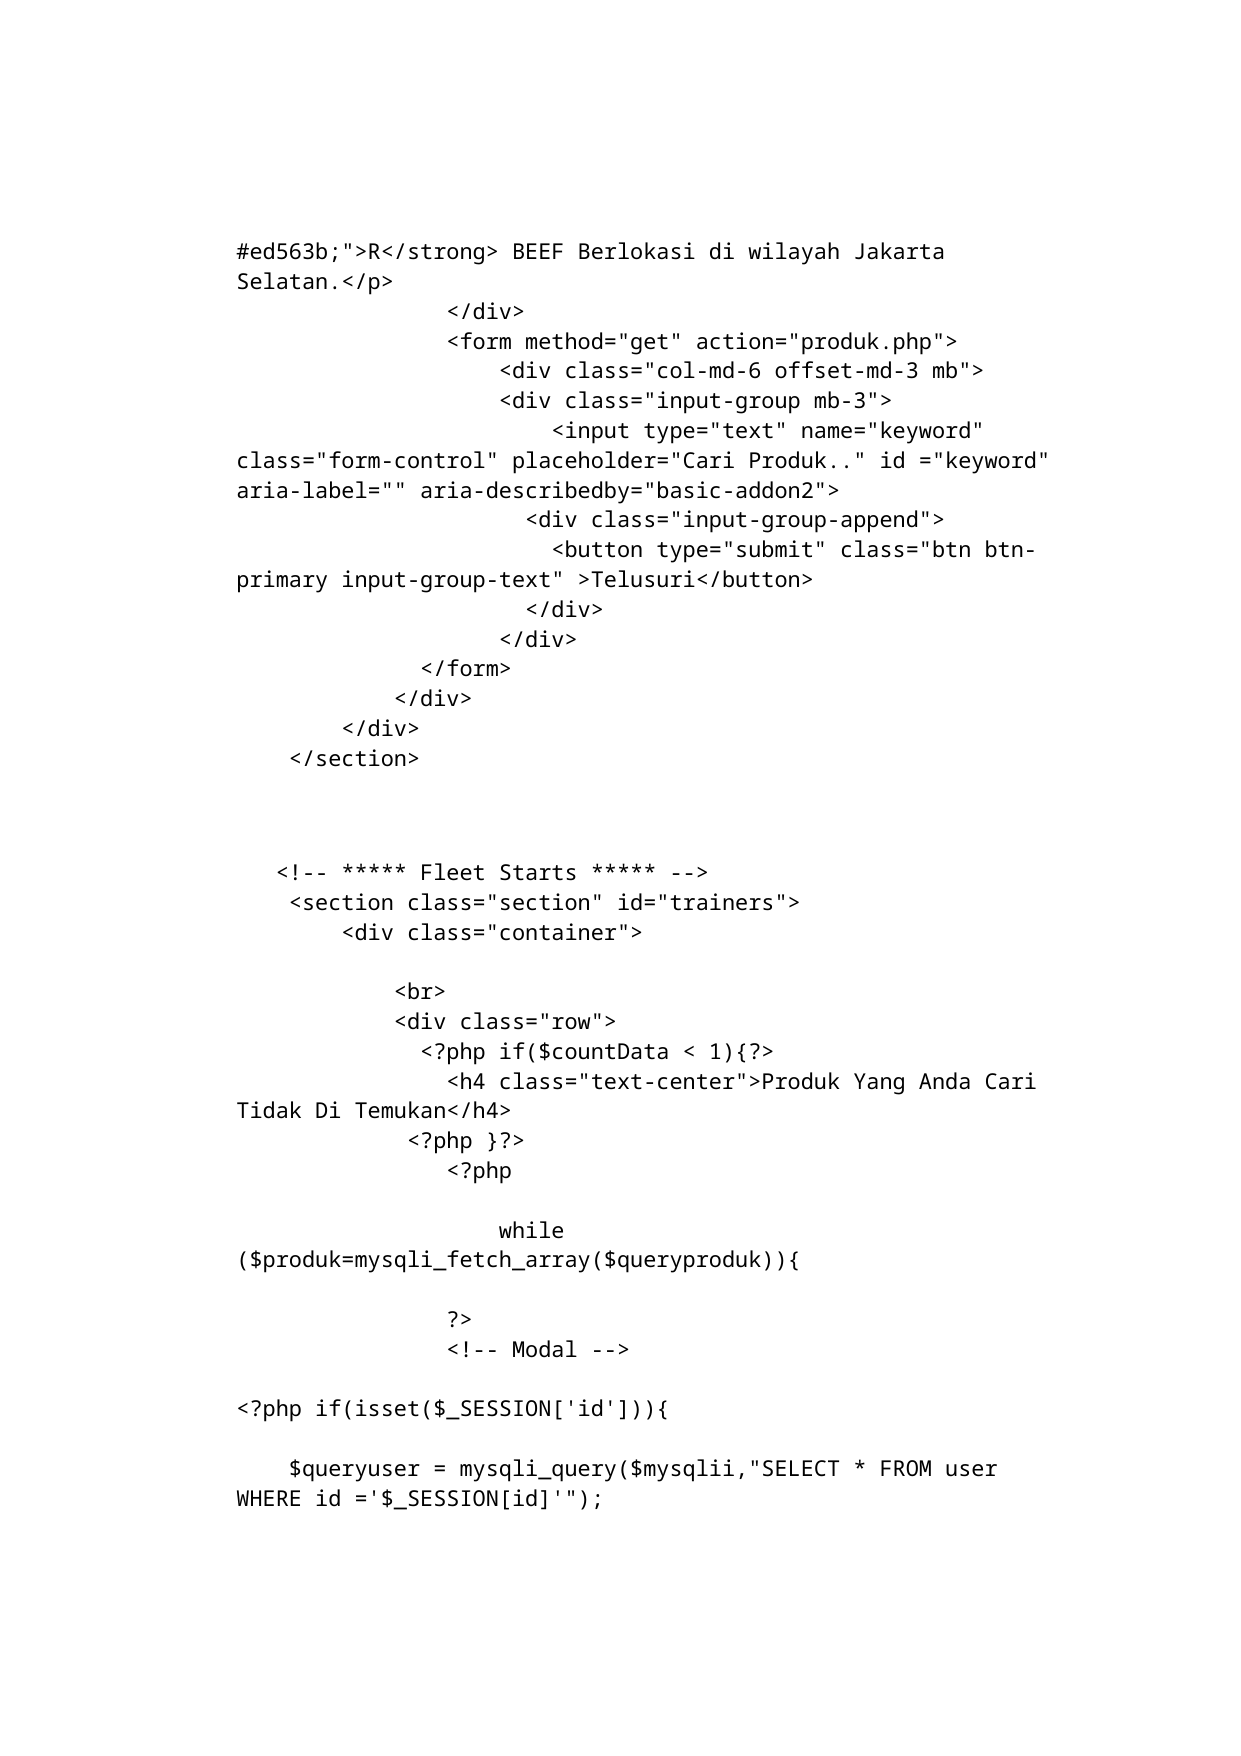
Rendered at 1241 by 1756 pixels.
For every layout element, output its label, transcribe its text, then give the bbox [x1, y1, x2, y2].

text <div class="col-md-6 offset-md-3 mb"> [236, 355, 1063, 385]
text <div class="input-group-append"> [236, 504, 1063, 534]
text <form method="get" action="produk.php"> [236, 326, 1063, 355]
text <h4 class="text-center">Produk Yang Anda Cari Tidak Di Temukan</h4> [236, 1066, 1063, 1125]
text <?php [236, 1155, 1063, 1185]
text <!-- Modal --> [236, 1334, 1063, 1363]
text </form> [236, 653, 1063, 683]
text <div class="row"> [236, 1006, 1063, 1036]
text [236, 236, 1063, 296]
text <br> [236, 976, 1063, 1006]
text </div> [236, 713, 1063, 743]
text </div> [236, 683, 1063, 713]
text </section> [236, 743, 1063, 772]
text </div> [236, 623, 1063, 653]
text ?> [236, 1304, 1063, 1334]
text while ($produk=mysqli_fetch_array($queryproduk)){ [236, 1214, 1063, 1274]
text <div class="container"> [236, 917, 1063, 946]
text <div class="input-group mb-3"> [236, 385, 1063, 415]
text <?php if(isset($_SESSION['id'])){ [236, 1393, 1063, 1423]
text </div> [236, 296, 1063, 326]
text <section class="section" id="trainers"> [236, 887, 1063, 917]
text <?php if($countData < 1){?> [236, 1036, 1063, 1066]
text <input type="text" name="keyword" class="form-control" placeholder="Cari Produk.." id ="keyword" aria-label="" aria-describedby="basic-addon2"> [236, 415, 1063, 504]
text <!-- ***** Fleet Starts ***** --> [236, 857, 1063, 887]
text $queryuser = mysqli_query($mysqlii,"SELECT * FROM user WHERE id ='$_SESSION[id]'"); [236, 1453, 1063, 1512]
text <?php }?> [236, 1125, 1063, 1155]
text <button type="submit" class="btn btn-primary input-group-text" >Telusuri</button> [236, 534, 1063, 594]
text </div> [236, 594, 1063, 623]
